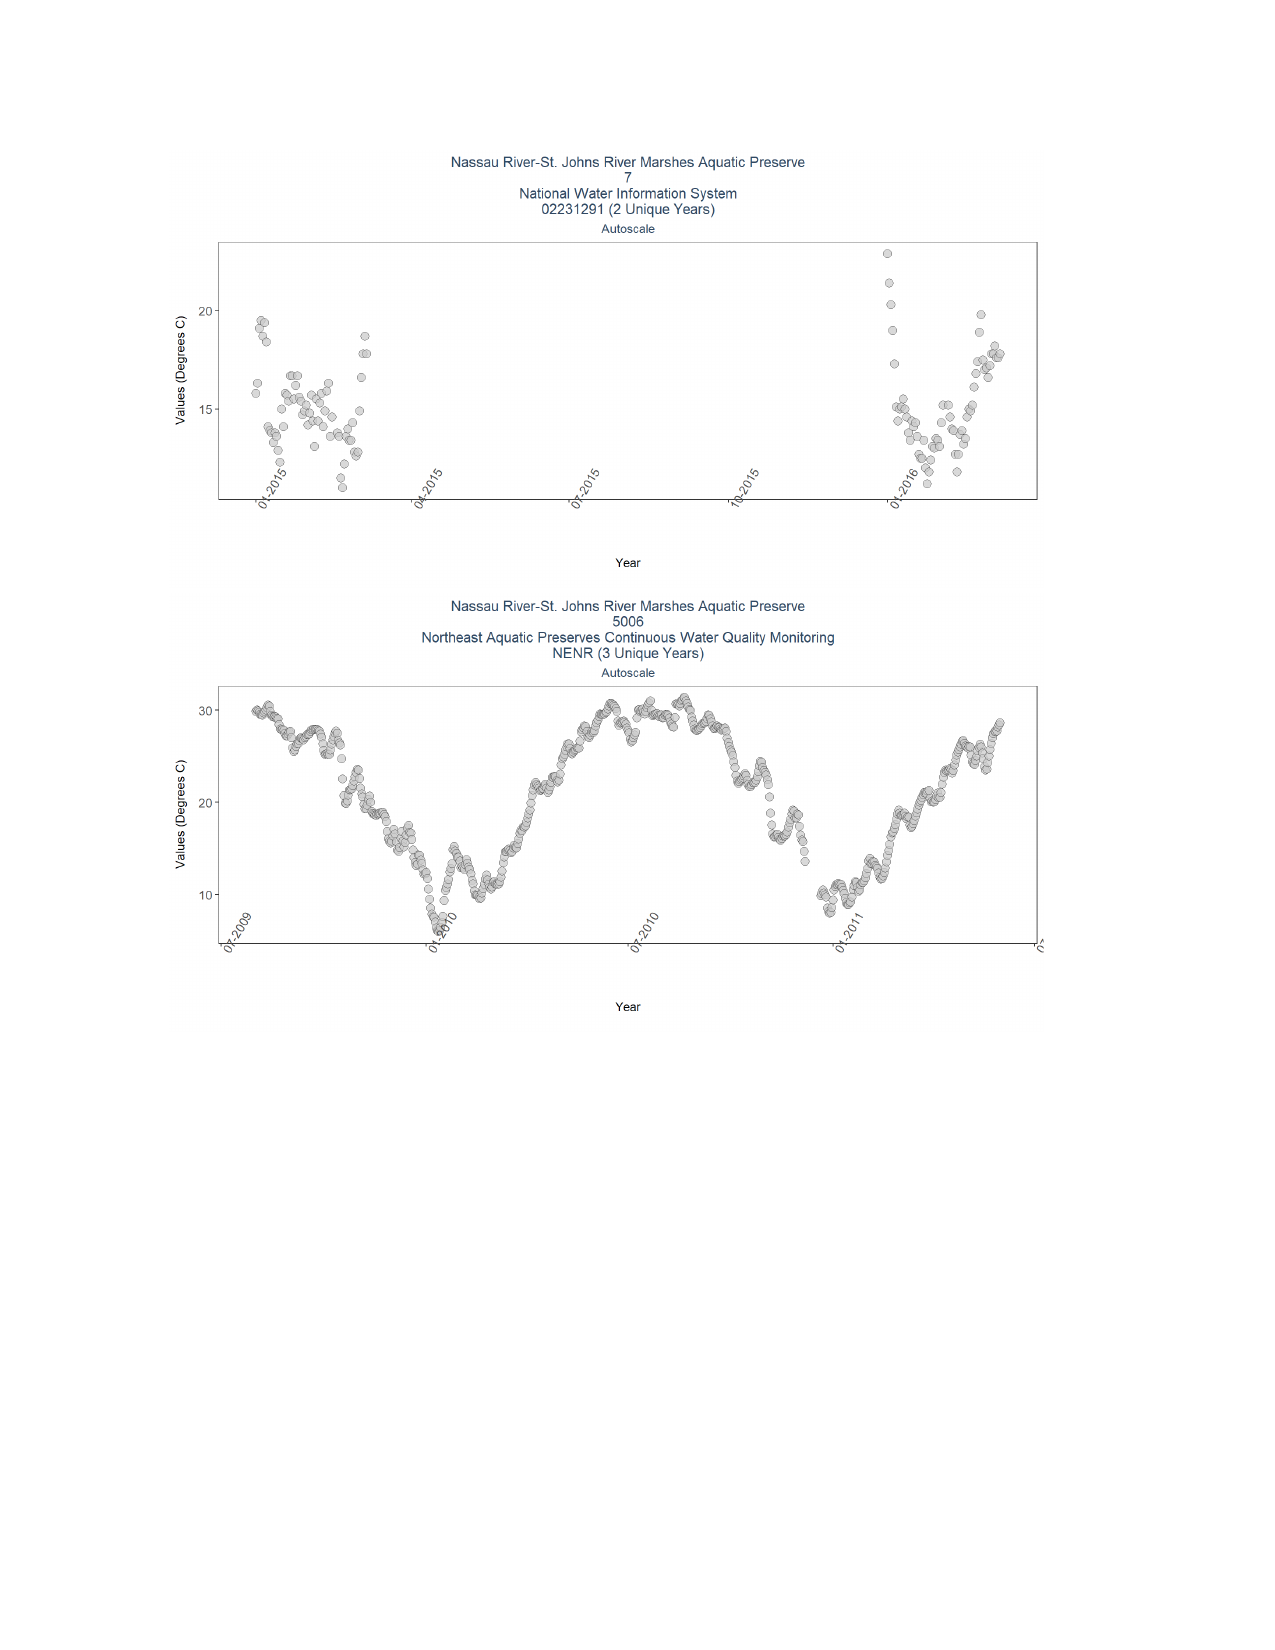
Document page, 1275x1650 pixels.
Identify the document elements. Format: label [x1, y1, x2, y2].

picture [168, 150, 1044, 588]
picture [168, 593, 1044, 1032]
